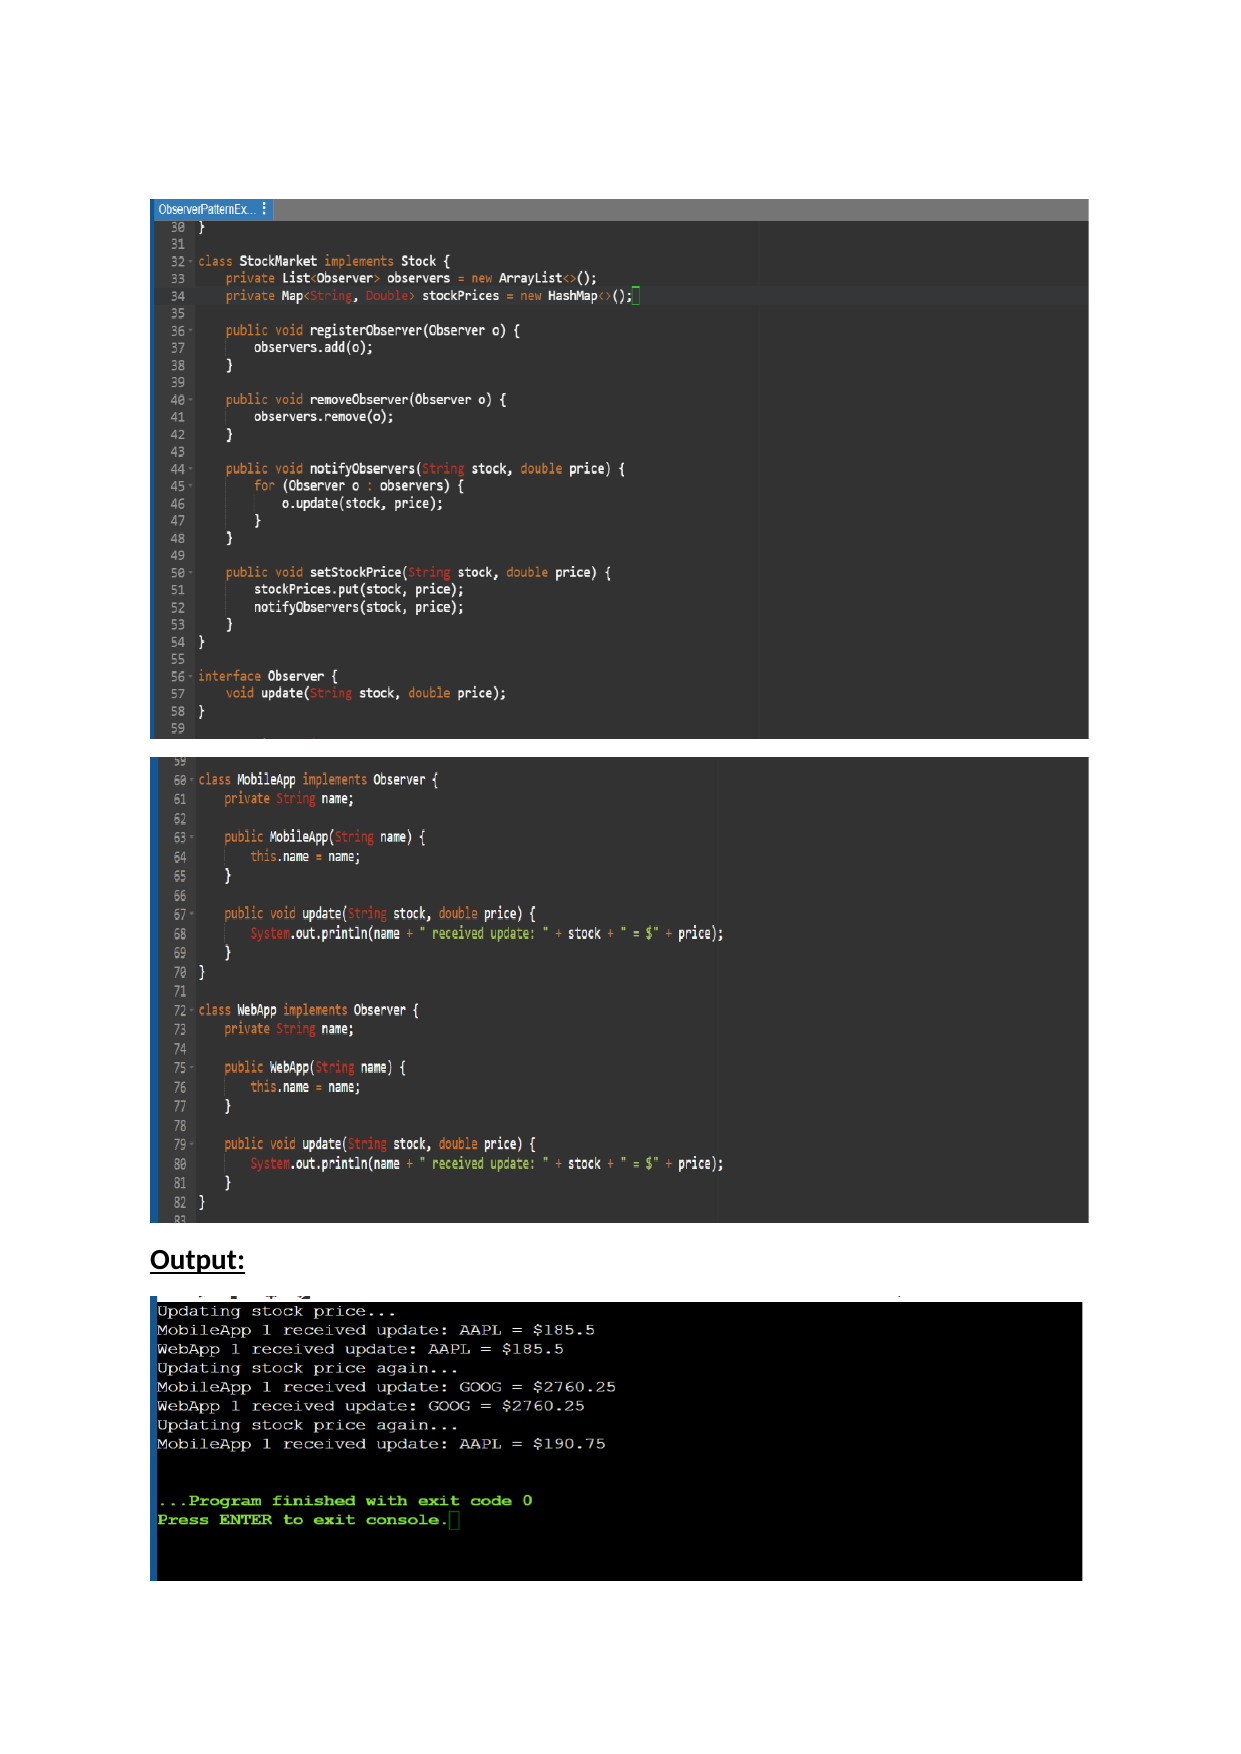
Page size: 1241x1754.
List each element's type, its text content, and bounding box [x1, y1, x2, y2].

text Output: [150, 1241, 1090, 1277]
picture [150, 757, 1089, 1223]
picture [150, 1296, 1083, 1581]
picture [150, 199, 1089, 739]
